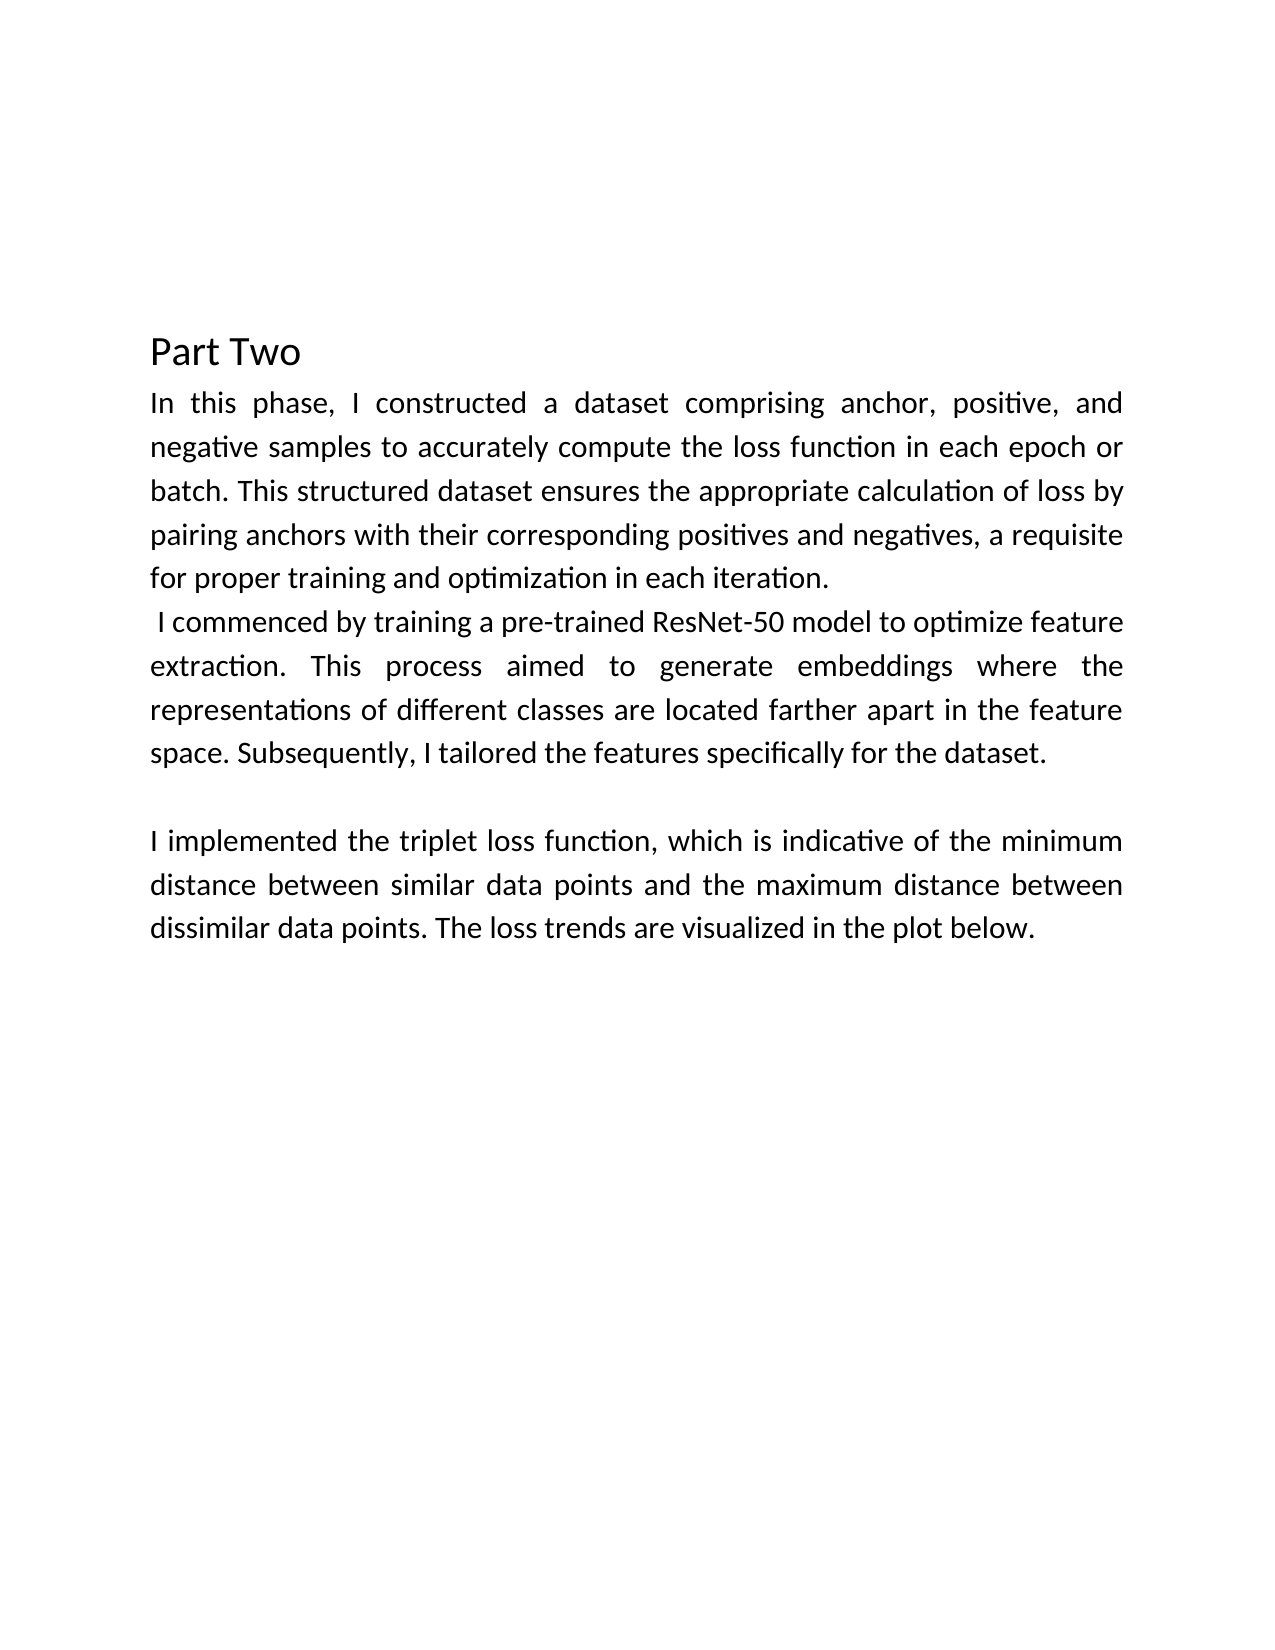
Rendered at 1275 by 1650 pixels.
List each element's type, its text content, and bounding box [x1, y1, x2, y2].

text I implemented the triplet loss function, which is indicative of the minimum distance between similar data points and the maximum distance between dissimilar data points. The loss trends are visualized in the plot below. [150, 821, 1125, 947]
text In this phase, I constructed a dataset comprising anchor, positive, and negative samples to accurately compute the loss function in each epoch or batch. This structured dataset ensures the appropriate calculation of loss by pairing anchors with their corresponding positives and negatives, a requisite for proper training and optimization in each iteration. [150, 383, 1125, 597]
text Part Two [150, 325, 1125, 376]
text I commenced by training a pre-trained ResNet-50 model to optimize feature extraction. This process aimed to generate embeddings where the representations of different classes are located farther apart in the feature space. Subsequently, I tailored the features specifically for the dataset. [150, 602, 1125, 772]
